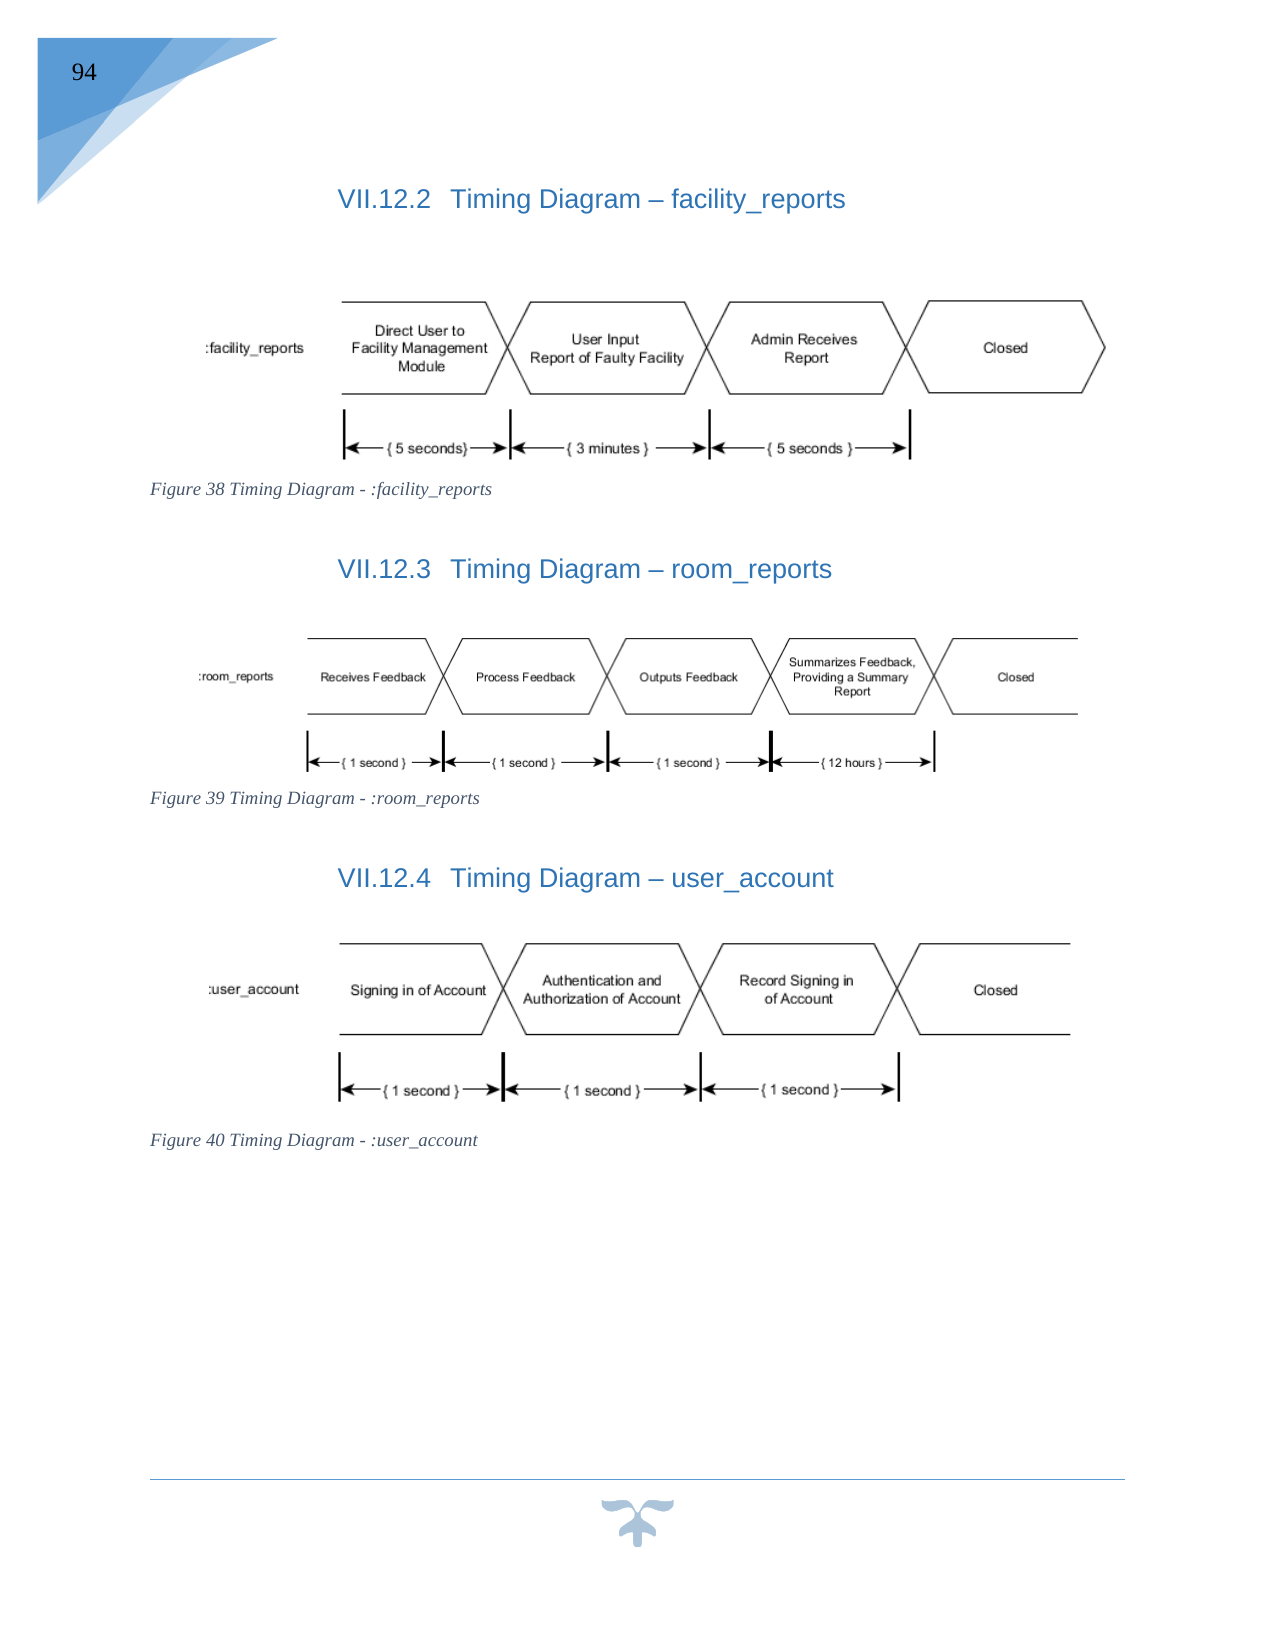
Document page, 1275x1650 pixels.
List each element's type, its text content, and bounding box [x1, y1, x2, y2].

subtitle Timing Diagram – facility_reports [337, 183, 1125, 214]
picture [150, 613, 1124, 787]
picture [37, 37, 279, 206]
text Figure 39 Timing Diagram - :room_reports [150, 787, 1125, 808]
picture [150, 913, 1125, 1120]
text Figure 38 Timing Diagram - :facility_reports [150, 478, 1125, 499]
subtitle Timing Diagram – user_account [337, 862, 1125, 893]
picture [150, 271, 1124, 478]
subtitle Timing Diagram – room_reports [337, 553, 1125, 584]
